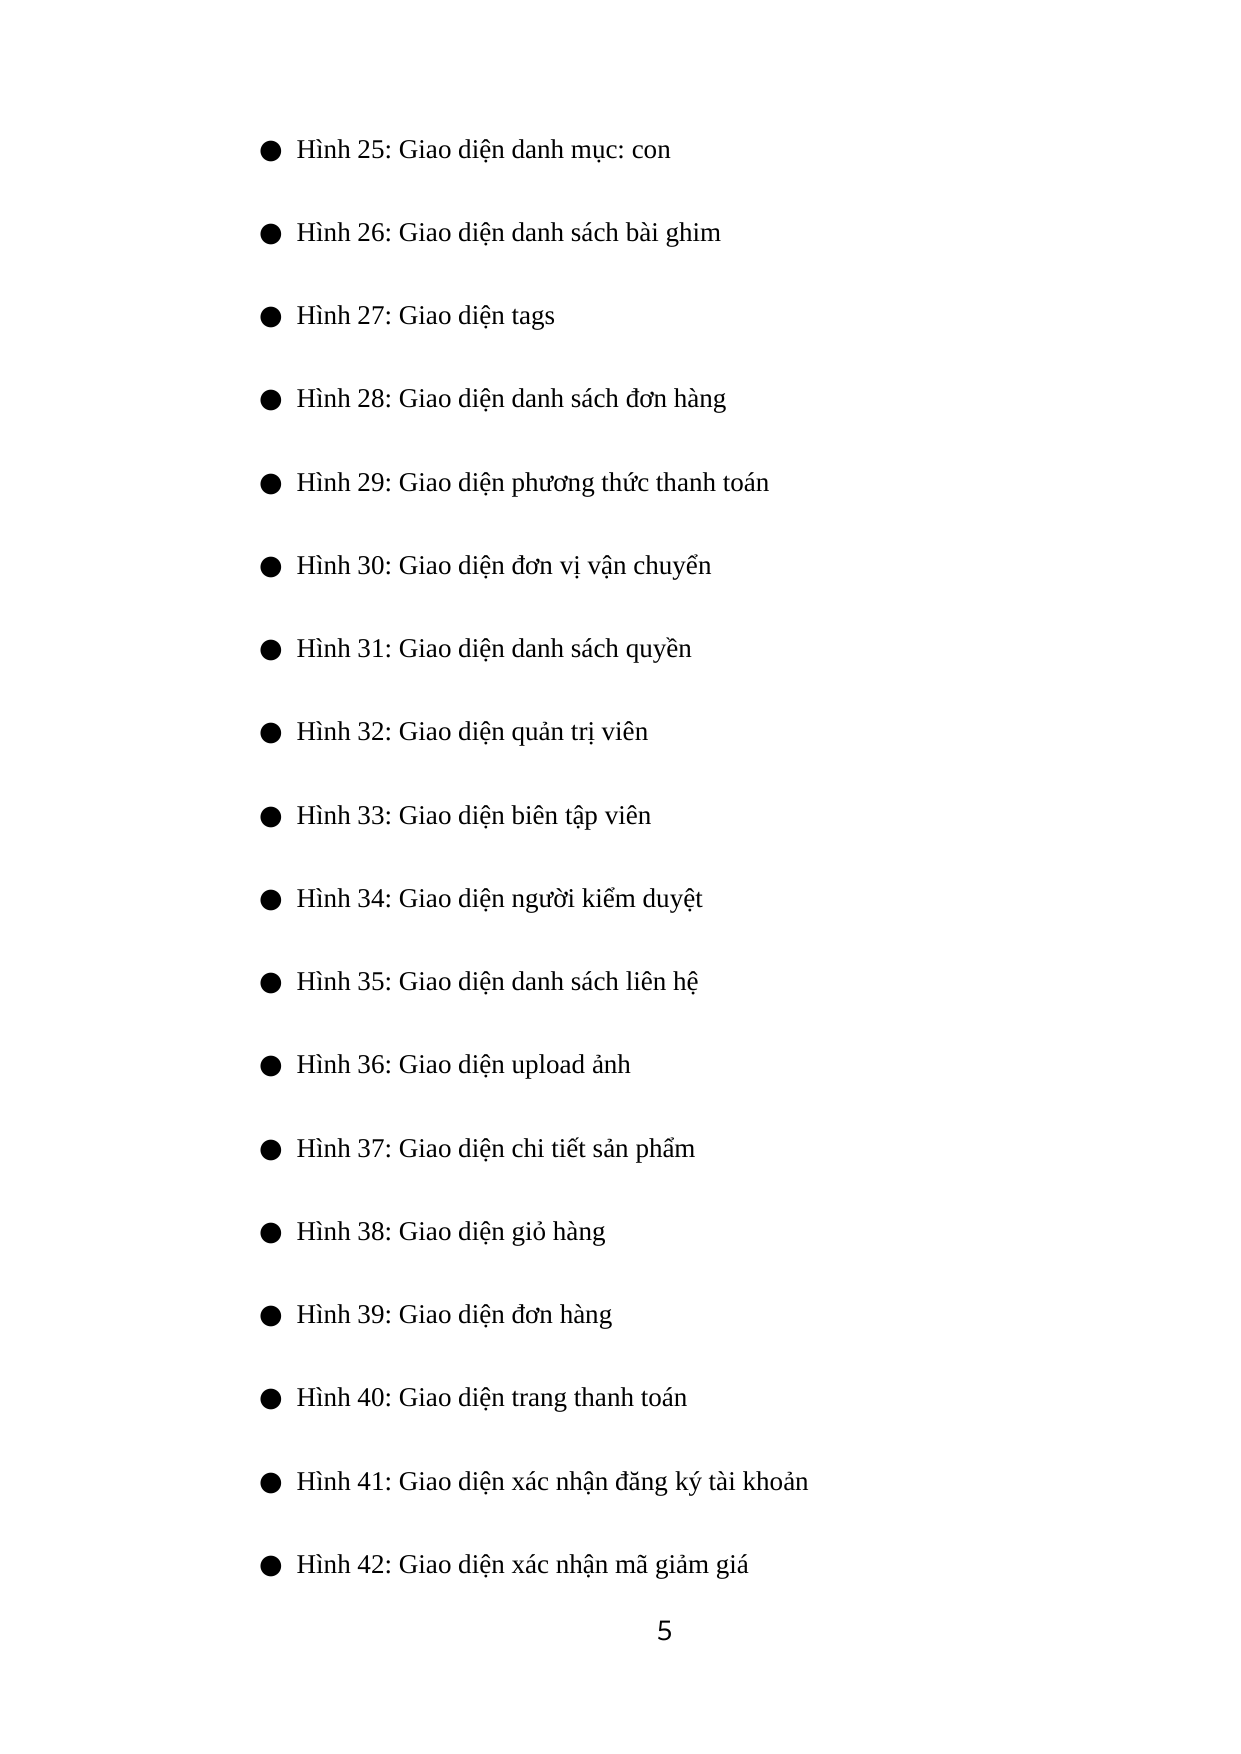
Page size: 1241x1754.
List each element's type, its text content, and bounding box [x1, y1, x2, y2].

list Hình 42: Giao diện xác nhận mã giảm giá [259, 1533, 1152, 1588]
list Hình 30: Giao diện đơn vị vận chuyển [259, 534, 1152, 590]
list Hình 27: Giao diện tags [259, 284, 1152, 340]
list Hình 26: Giao diện danh sách bài ghim [259, 201, 1152, 257]
list Hình 33: Giao diện biên tập viên [259, 784, 1152, 839]
list Hình 29: Giao diện phương thức thanh toán [259, 451, 1152, 507]
list Hình 28: Giao diện danh sách đơn hàng [259, 368, 1152, 423]
list Hình 25: Giao diện danh mục: con [259, 118, 1152, 174]
list Hình 37: Giao diện chi tiết sản phẩm [259, 1117, 1152, 1172]
list Hình 40: Giao diện trang thanh toán [259, 1367, 1152, 1422]
list Hình 41: Giao diện xác nhận đăng ký tài khoản [259, 1450, 1152, 1505]
list Hình 36: Giao diện upload ảnh [259, 1034, 1152, 1089]
list Hình 39: Giao diện đơn hàng [259, 1283, 1152, 1339]
list Hình 35: Giao diện danh sách liên hệ [259, 950, 1152, 1006]
list Hình 31: Giao diện danh sách quyền [259, 617, 1152, 673]
list Hình 32: Giao diện quản trị viên [259, 701, 1152, 756]
list Hình 34: Giao diện người kiểm duyệt [259, 867, 1152, 923]
list Hình 38: Giao diện giỏ hàng [259, 1200, 1152, 1256]
